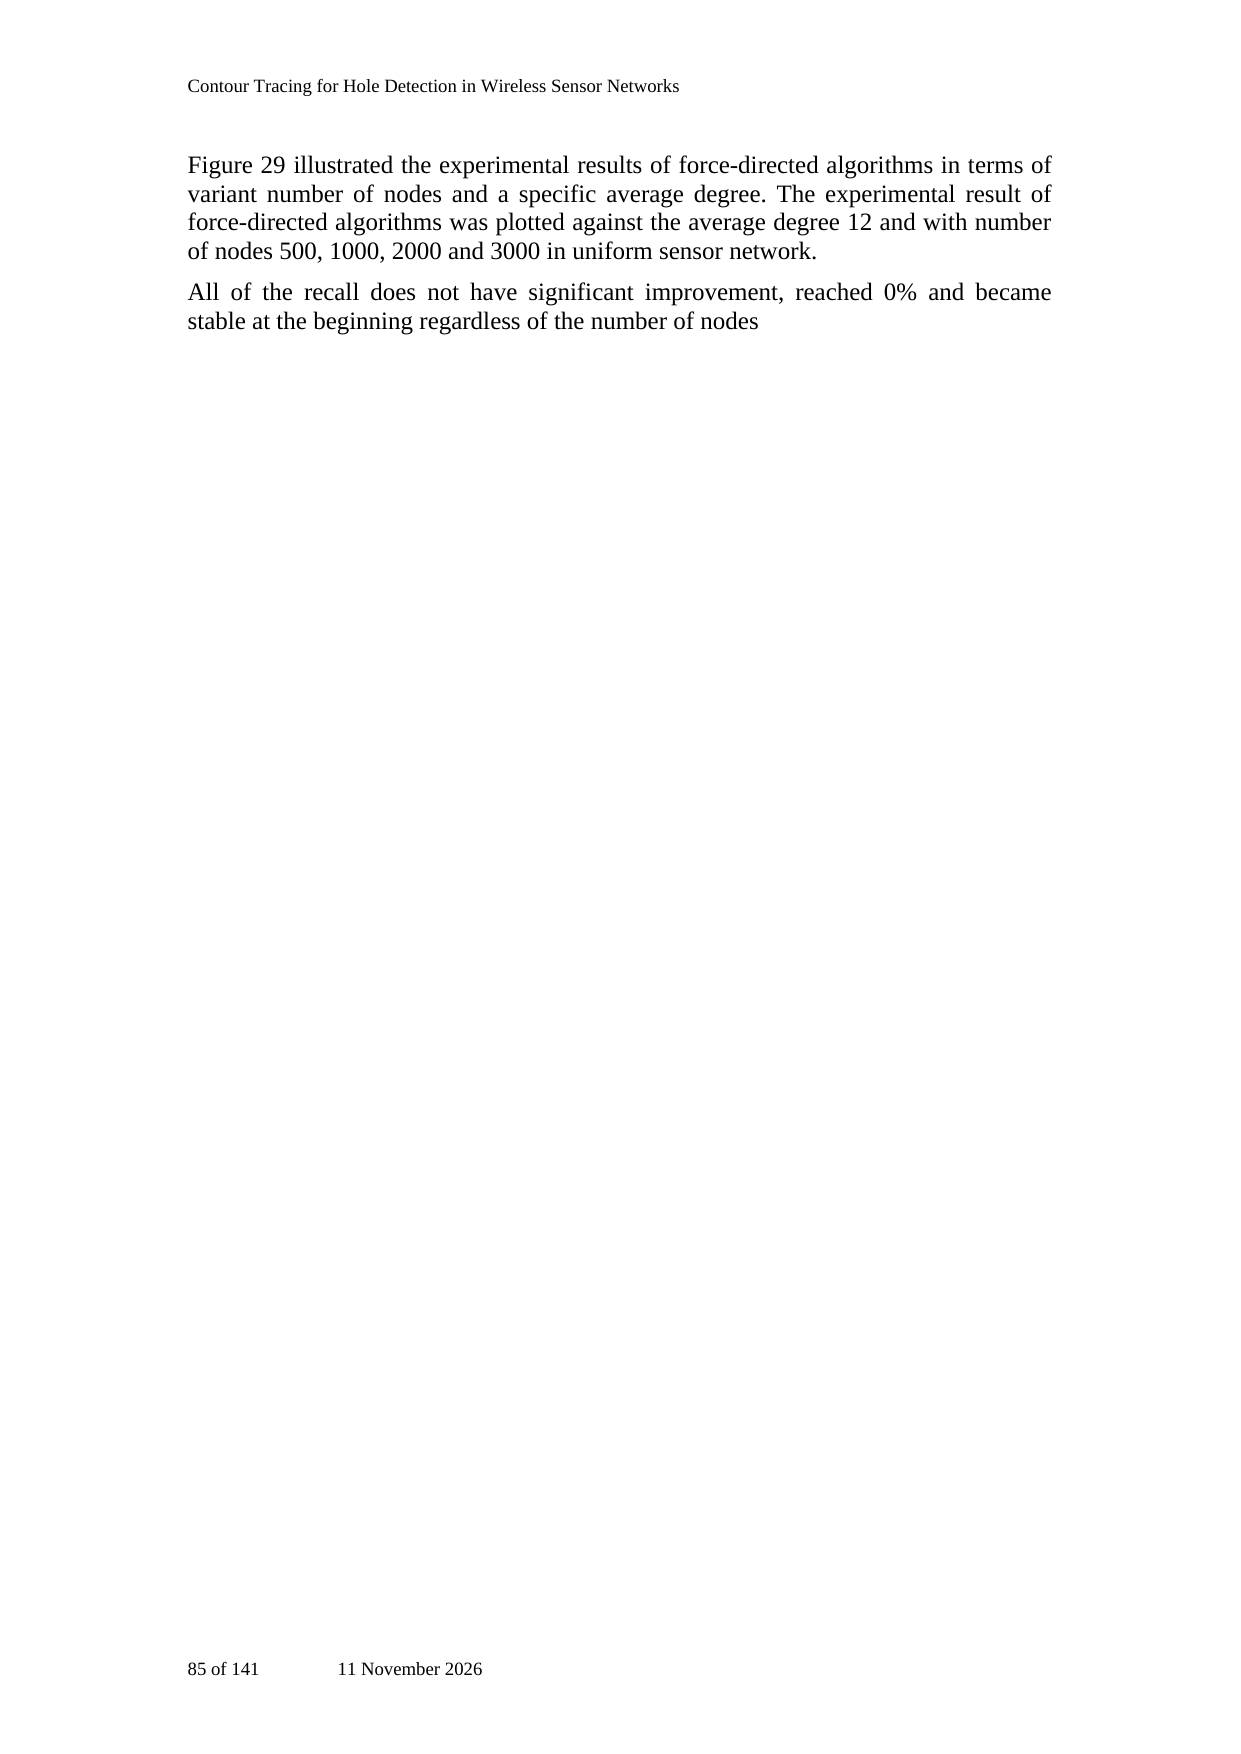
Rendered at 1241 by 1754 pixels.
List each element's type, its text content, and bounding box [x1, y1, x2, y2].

text All of the recall does not have significant improvement, reached 0% and became stable at the beginning regardless of the number of nodes [187, 277, 1053, 335]
text Figure 29 illustrated the experimental results of force-directed algorithms in terms of variant number of nodes and a specific average degree. The experimental result of force-directed algorithms was plotted against the average degree 12 and with number of nodes 500, 1000, 2000 and 3000 in uniform sensor network. [187, 150, 1053, 265]
